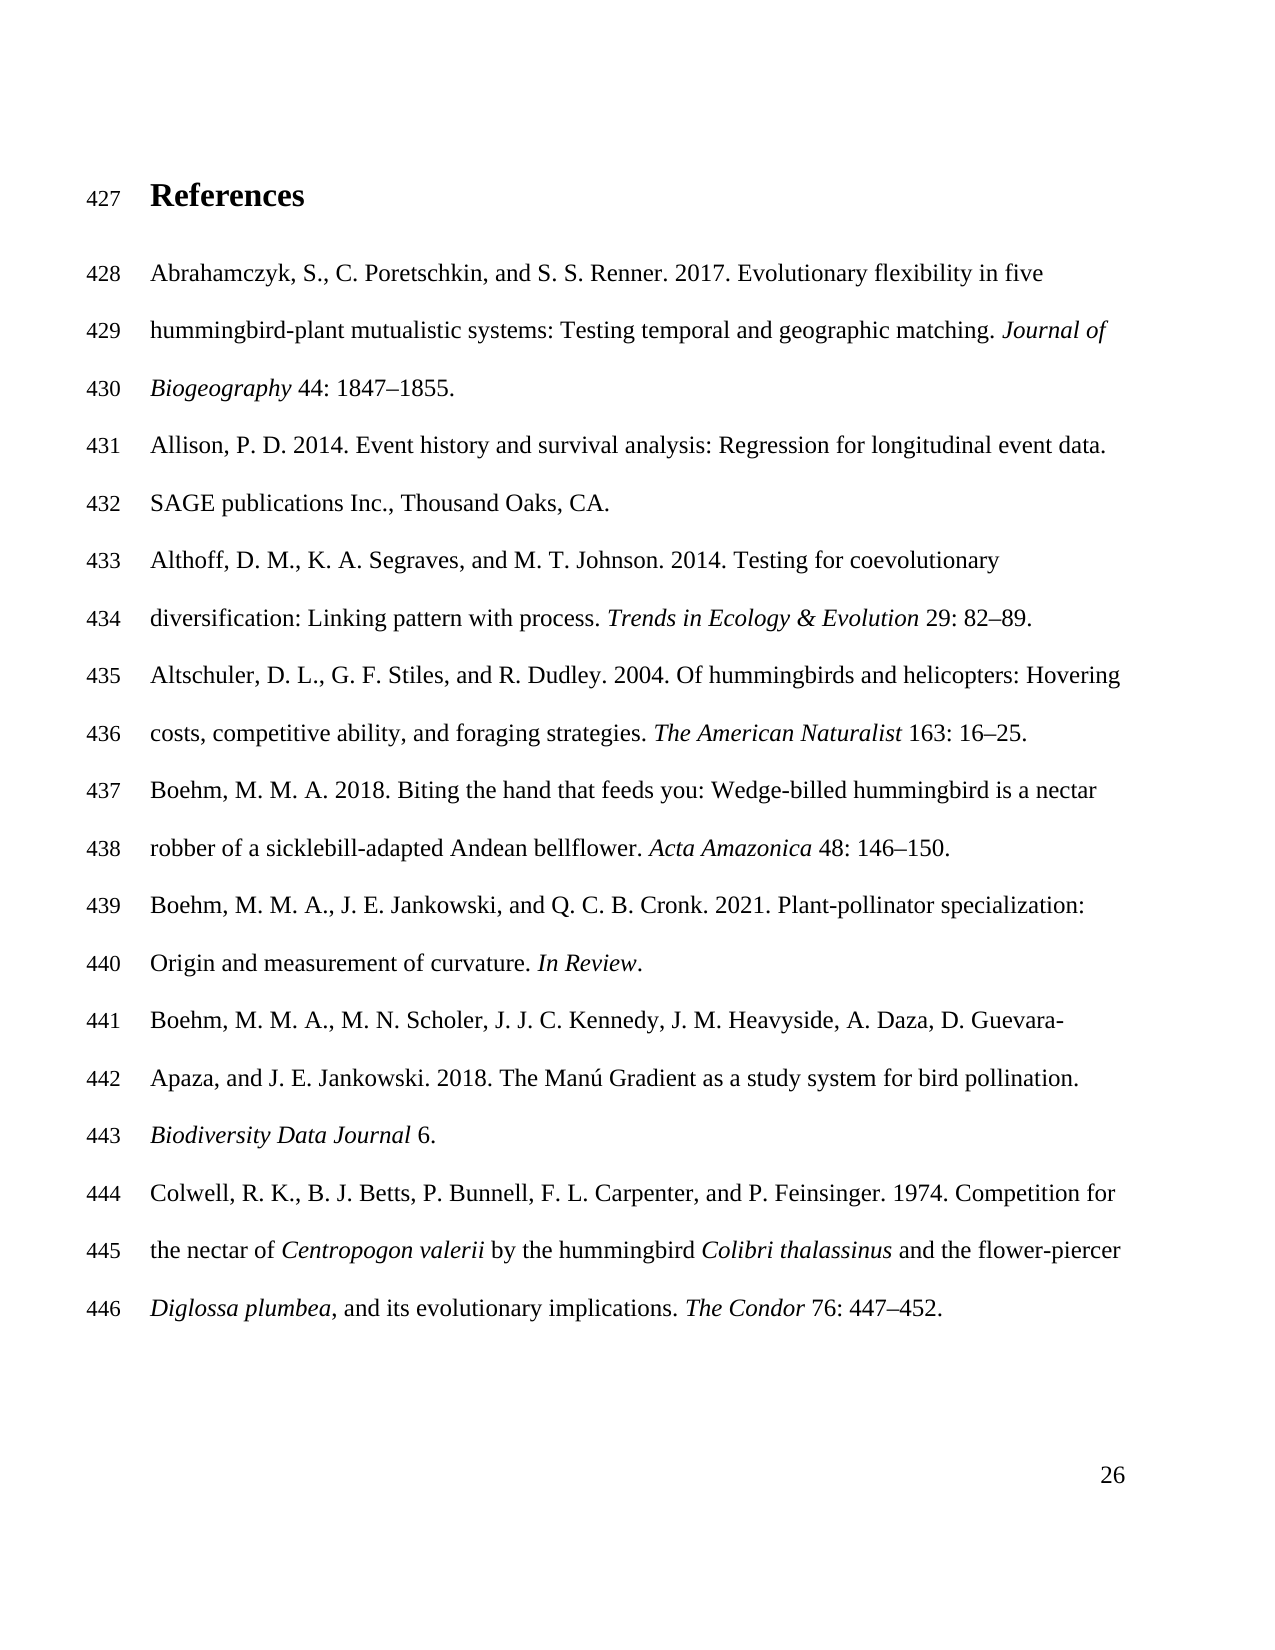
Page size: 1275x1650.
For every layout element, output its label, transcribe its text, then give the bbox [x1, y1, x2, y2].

text Colwell, R. K., B. J. Betts, P. Bunnell, F. L. Carpenter, and P. Feinsinger. 1974. Competition for the nectar of Centropogon valerii by the hummingbird Colibri thalassinus and the flower-piercer Diglossa plumbea, and its evolutionary implications. The Condor 76: 447–452. [150, 1178, 1125, 1322]
text Abrahamczyk, S., C. Poretschkin, and S. S. Renner. 2017. Evolutionary flexibility in five hummingbird-plant mutualistic systems: Testing temporal and geographic matching. Journal of Biogeography 44: 1847–1855. [150, 258, 1125, 402]
text Boehm, M. M. A. 2018. Biting the hand that feeds you: Wedge-billed hummingbird is a nectar robber of a sicklebill-adapted Andean bellflower. Acta Amazonica 48: 146–150. [150, 775, 1125, 862]
text Althoff, D. M., K. A. Segraves, and M. T. Johnson. 2014. Testing for coevolutionary diversification: Linking pattern with process. Trends in Ecology & Evolution 29: 82–89. [150, 545, 1125, 632]
subtitle References [150, 175, 1125, 213]
text Altschuler, D. L., G. F. Stiles, and R. Dudley. 2004. Of hummingbirds and helicopters: Hovering costs, competitive ability, and foraging strategies. The American Naturalist 163: 16–25. [150, 660, 1125, 747]
text Boehm, M. M. A., J. E. Jankowski, and Q. C. B. Cronk. 2021. Plant-pollinator specialization: Origin and measurement of curvature. In Review. [150, 890, 1125, 977]
text Allison, P. D. 2014. Event history and survival analysis: Regression for longitudinal event data. SAGE publications Inc., Thousand Oaks, CA. [150, 430, 1125, 517]
text Boehm, M. M. A., M. N. Scholer, J. J. C. Kennedy, J. M. Heavyside, A. Daza, D. Guevara-Apaza, and J. E. Jankowski. 2018. The Manú Gradient as a study system for bird pollination. Biodiversity Data Journal 6. [150, 1005, 1125, 1149]
